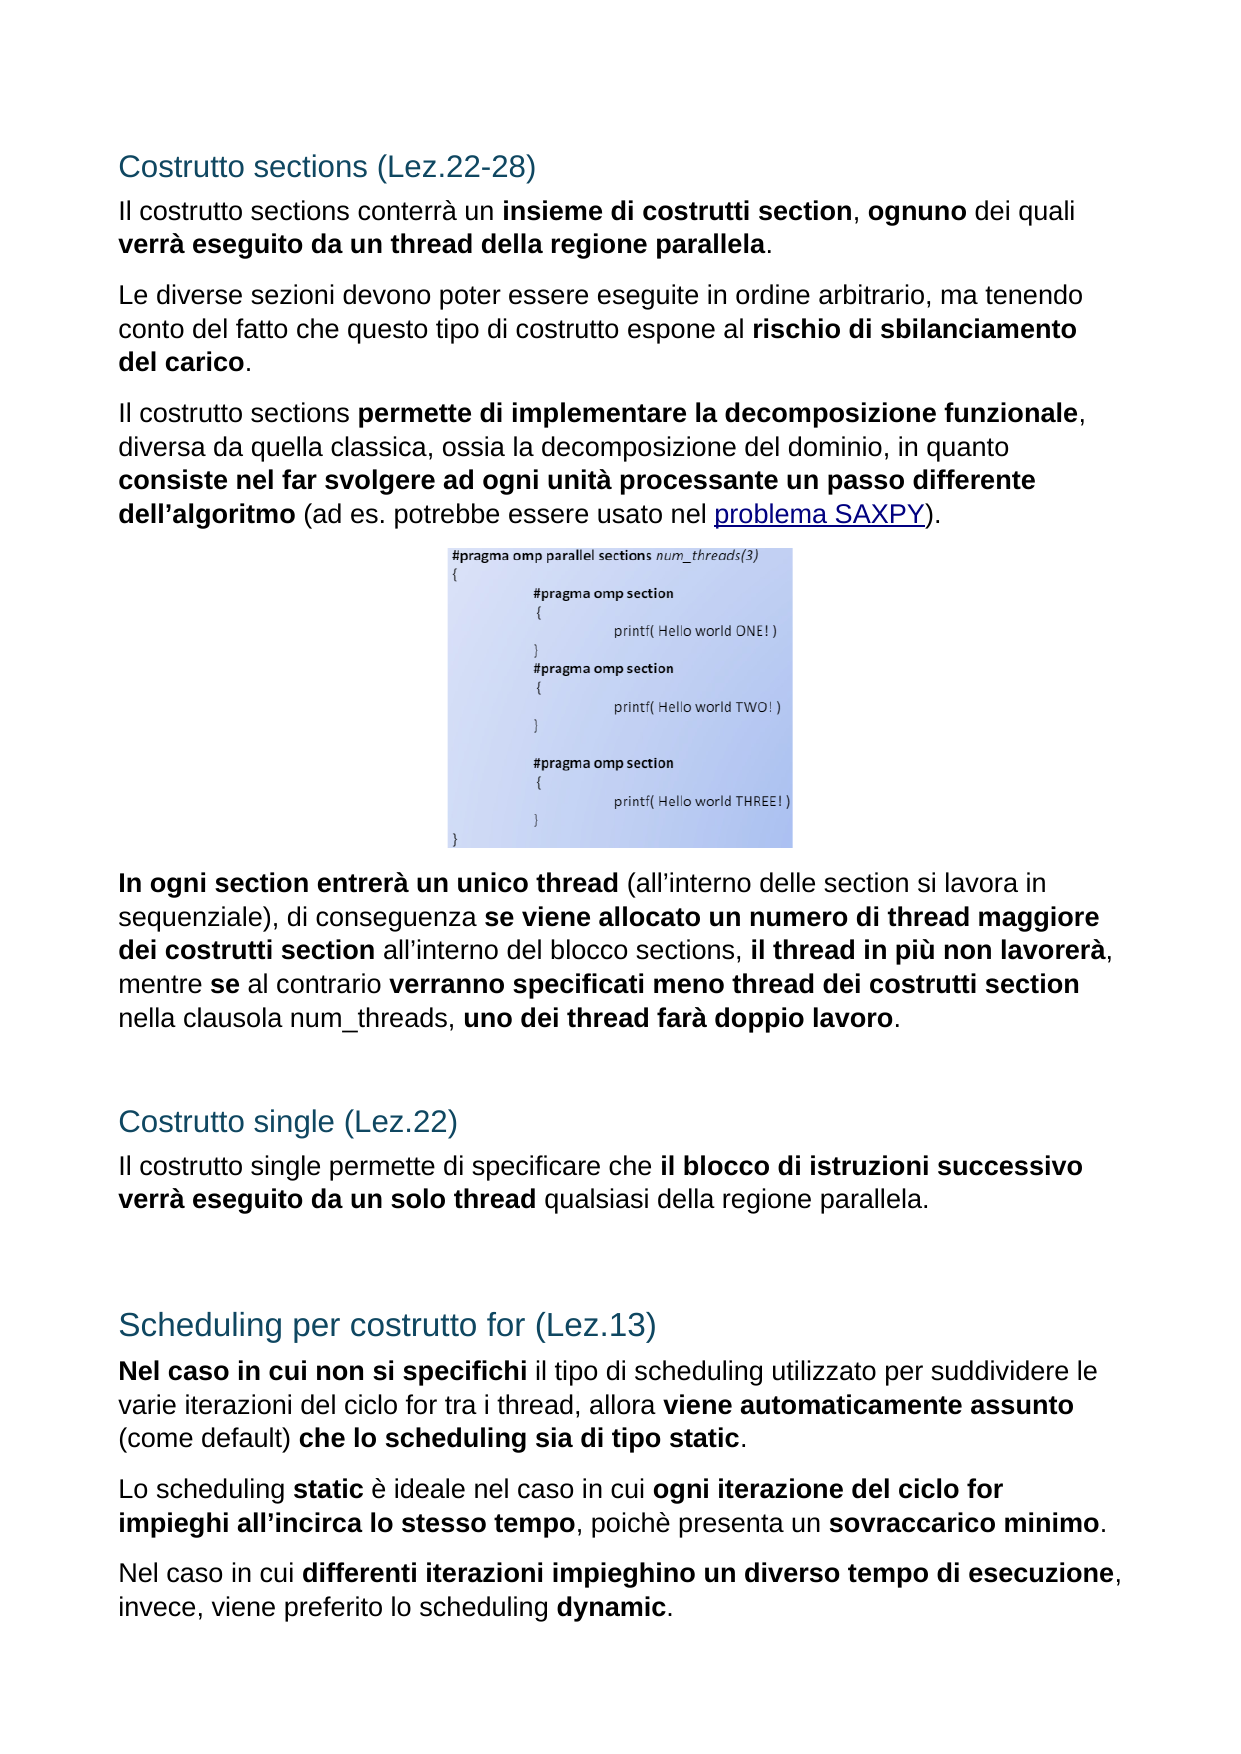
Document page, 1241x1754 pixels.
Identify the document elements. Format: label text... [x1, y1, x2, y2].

subtitle Costrutto sections (Lez.22-28) [118, 148, 1122, 183]
text Il costrutto single permette di specificare che il blocco di istruzioni successivo verrà eseguito da un solo thread qualsiasi della regione parallela. [118, 1150, 1122, 1215]
text Le diverse sezioni devono poter essere eseguite in ordine arbitrario, ma tenendo conto del fatto che questo tipo di costrutto espone al rischio di sbilanciamento del carico. [118, 279, 1122, 378]
text Nel caso in cui differenti iterazioni impieghino un diverso tempo di esecuzione, invece, viene preferito lo scheduling dynamic. [118, 1557, 1122, 1622]
text In ogni section entrerà un unico thread (all’interno delle section si lavora in sequenziale), di conseguenza se viene allocato un numero di thread maggiore dei costrutti section all’interno del blocco sections, il thread in più non lavorerà, mentre se al contrario verranno specificati meno thread dei costrutti section nella clausola num_threads, uno dei thread farà doppio lavoro. [118, 867, 1122, 1033]
text Il costrutto sections conterrà un insieme di costrutti section, ognuno dei quali verrà eseguito da un thread della regione parallela. [118, 195, 1122, 260]
text Il costrutto sections permette di implementare la decomposizione funzionale, diversa da quella classica, ossia la decomposizione del dominio, in quanto consiste nel far svolgere ad ogni unità processante un passo differente dell’algoritmo (ad es. potrebbe essere usato nel problema SAXPY). [118, 397, 1122, 529]
text Nel caso in cui non si specifichi il tipo di scheduling utilizzato per suddividere le varie iterazioni del ciclo for tra i thread, allora viene automaticamente assunto (come default) che lo scheduling sia di tipo static. [118, 1355, 1122, 1454]
picture [447, 548, 793, 848]
subtitle Costrutto single (Lez.22) [118, 1103, 1122, 1139]
text Lo scheduling static è ideale nel caso in cui ogni iterazione del ciclo for impieghi all’incirca lo stesso tempo, poichè presenta un sovraccarico minimo. [118, 1473, 1122, 1538]
subtitle Scheduling per costrutto for (Lez.13) [118, 1305, 1122, 1344]
